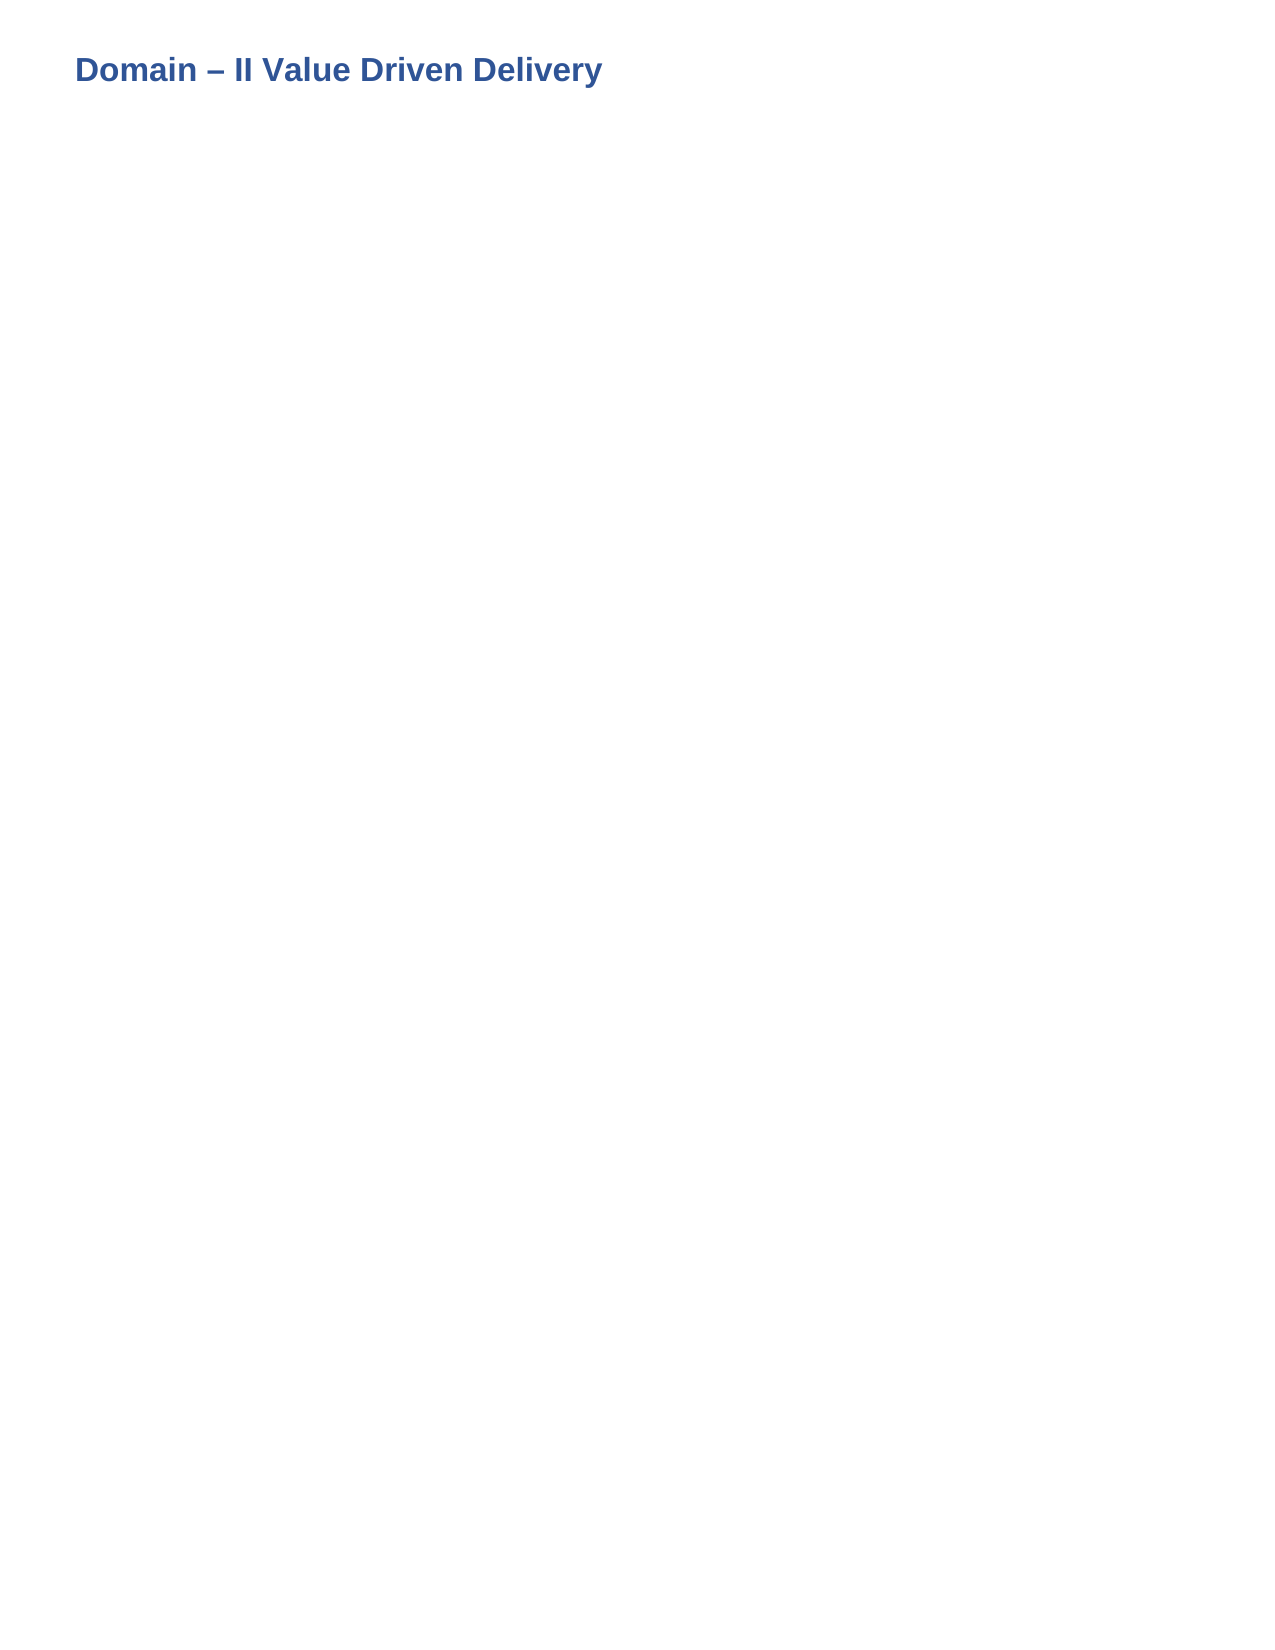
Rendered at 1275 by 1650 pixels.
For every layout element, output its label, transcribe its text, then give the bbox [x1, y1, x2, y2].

subtitle Domain – II Value Driven Delivery [75, 51, 1200, 89]
